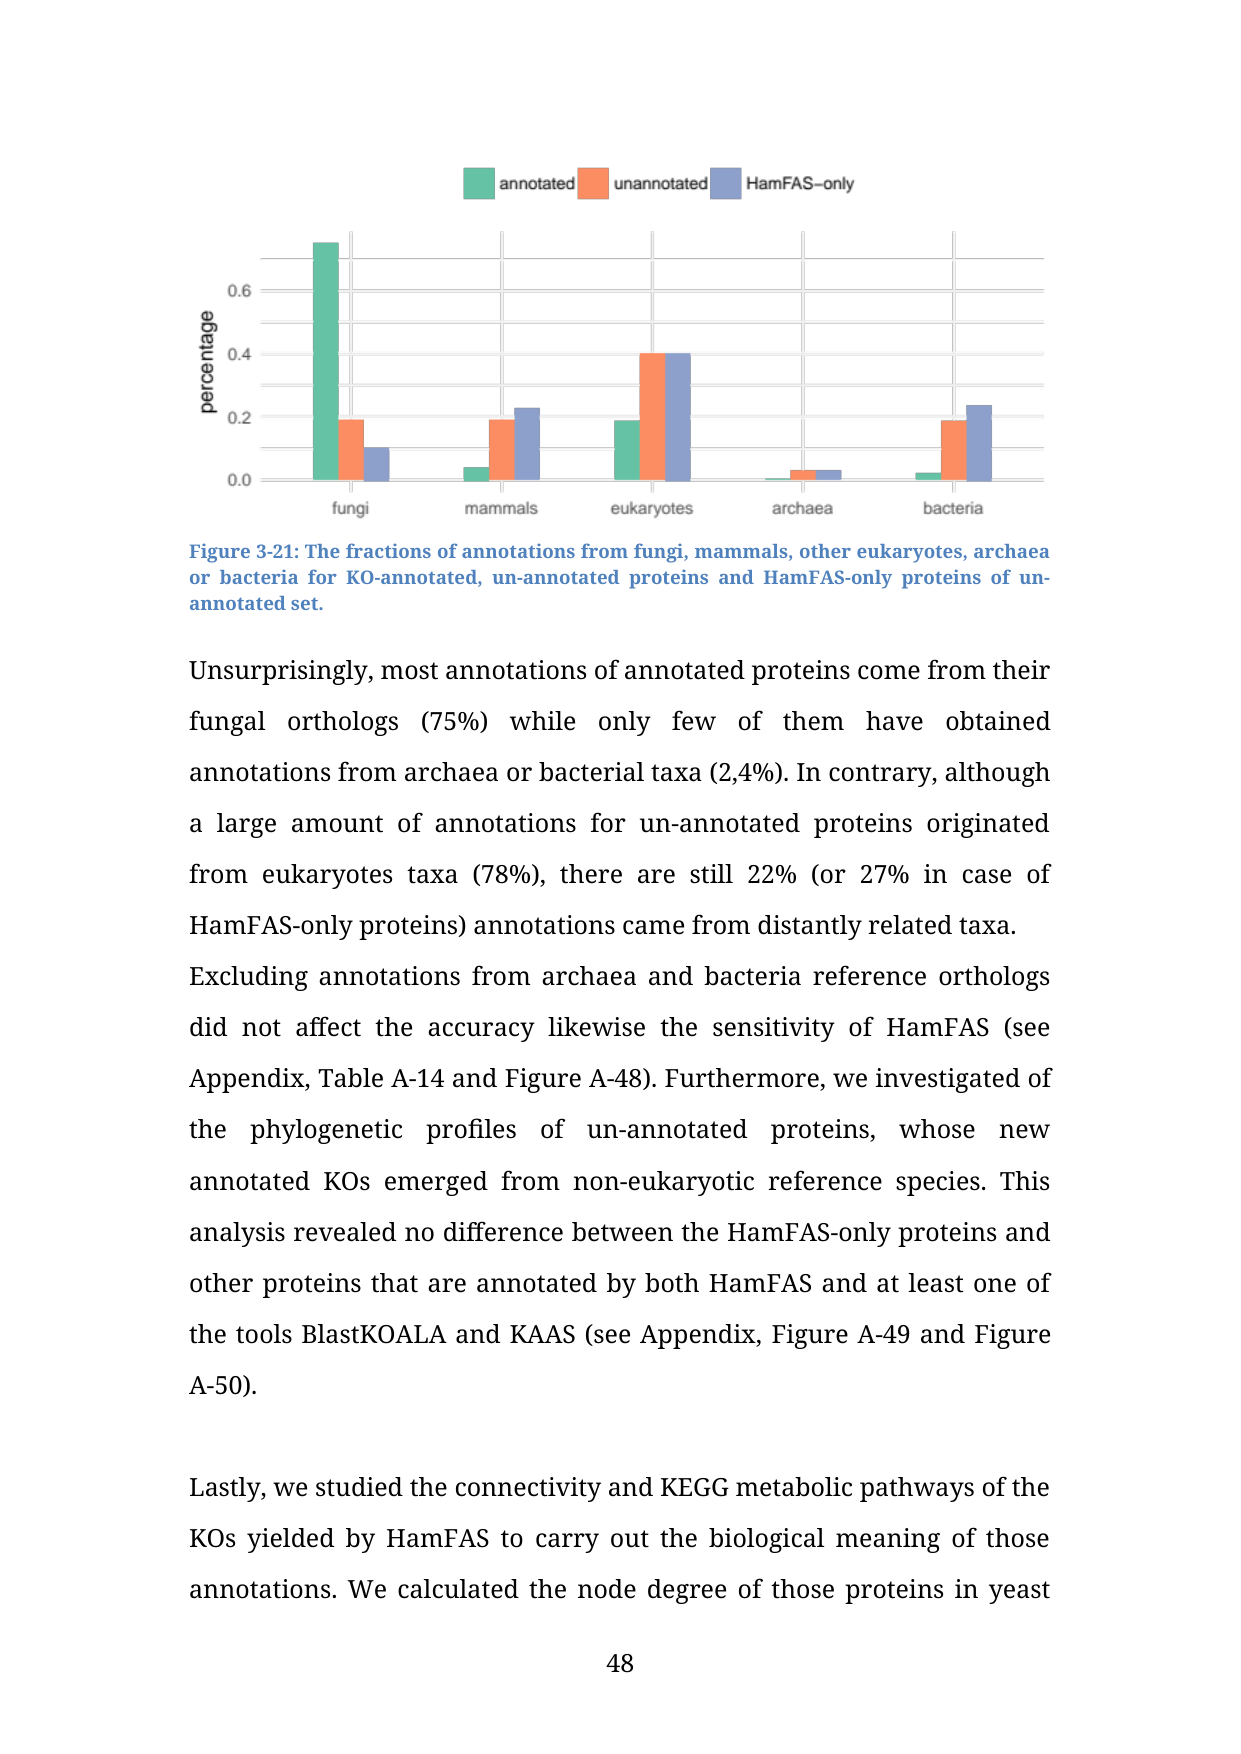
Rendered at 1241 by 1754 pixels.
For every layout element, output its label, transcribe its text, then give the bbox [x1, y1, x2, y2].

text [189, 1469, 1051, 1606]
text Unsurprisingly, most annotations of annotated proteins come from their fungal orthologs (75%) while only few of them have obtained annotations from archaea or bacterial taxa (2,4%). In contrary, although a large amount of annotations for un-annotated proteins originated from eukaryotes taxa (78%), there are still 22% (or 27% in case of HamFAS-only proteins) annotations came from distantly related taxa. [189, 653, 1051, 942]
